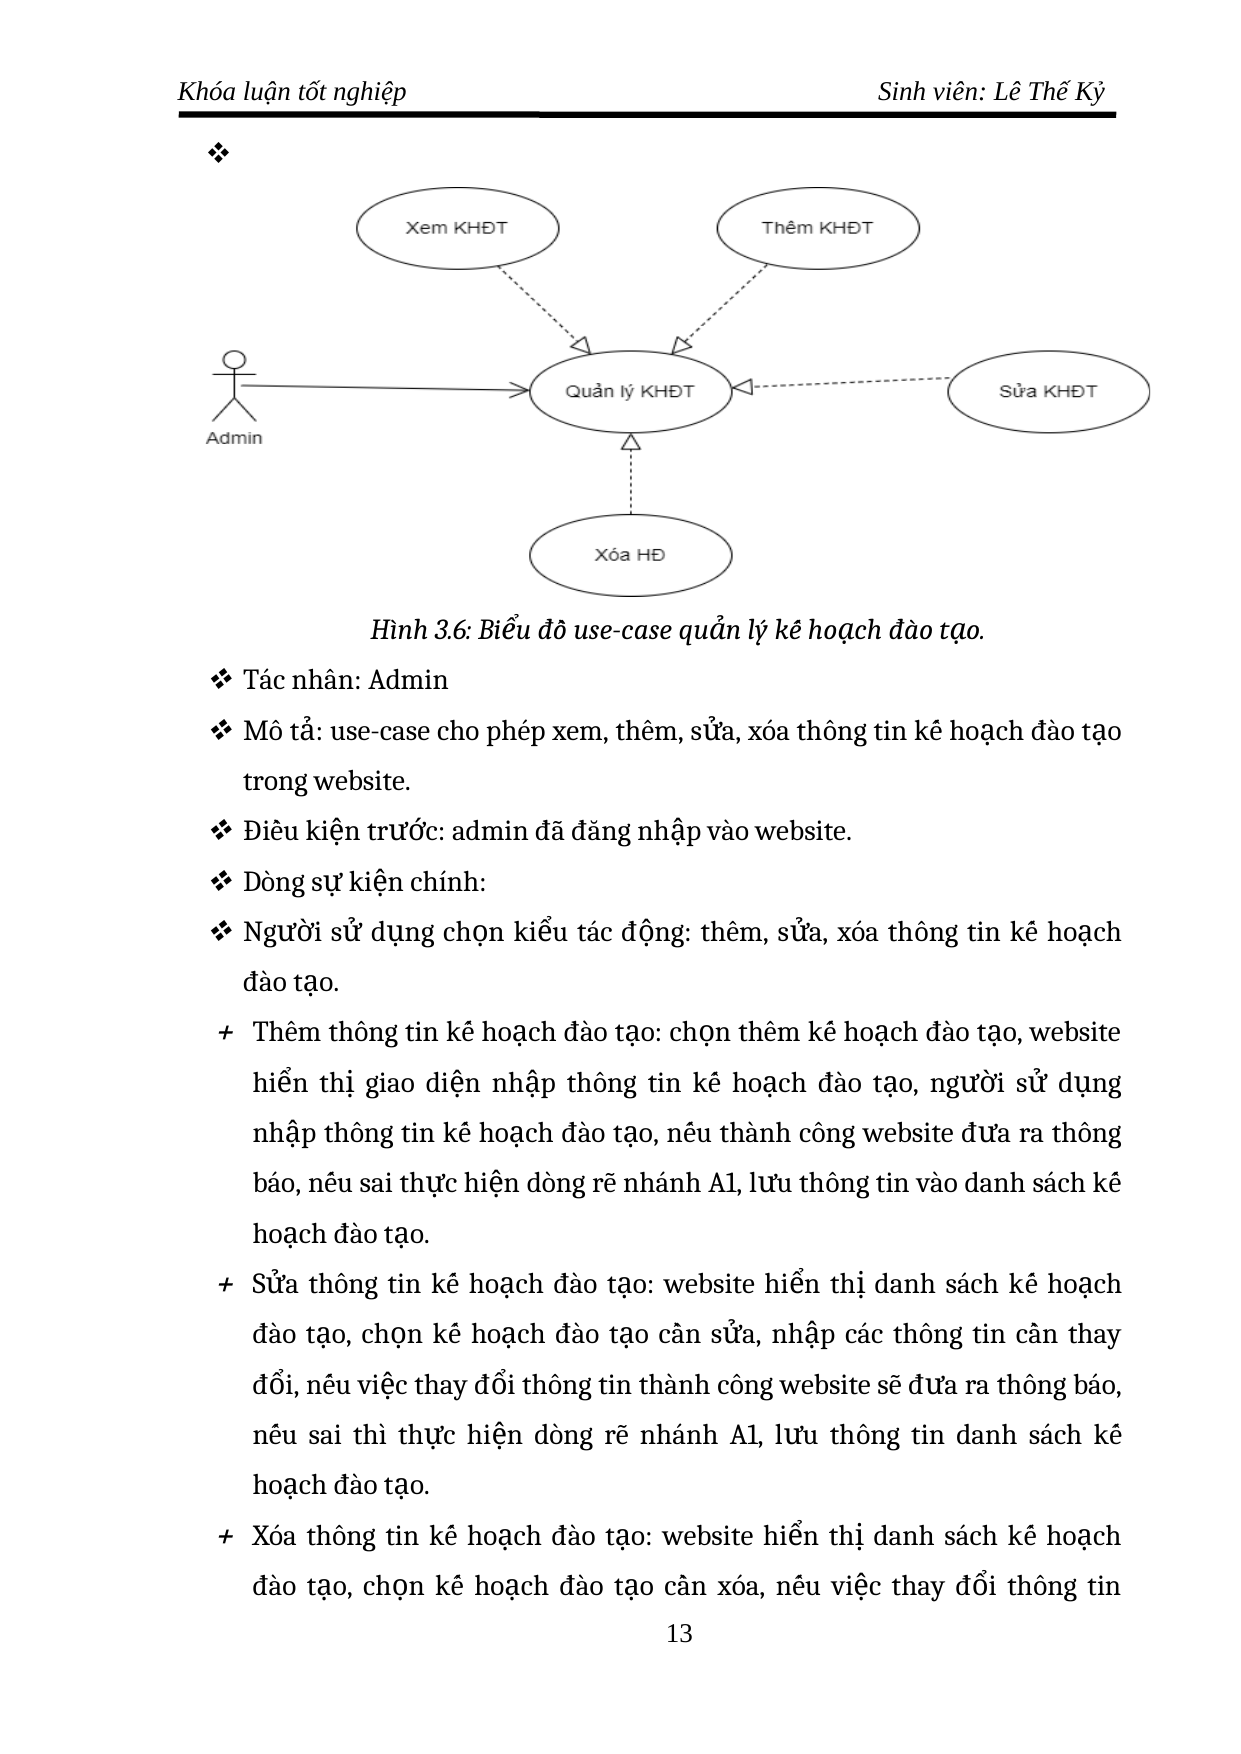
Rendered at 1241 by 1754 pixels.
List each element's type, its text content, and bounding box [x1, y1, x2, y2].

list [215, 1519, 1122, 1603]
text Dòng sự kiện chính: [205, 865, 1122, 898]
list Thêm thông tin kế hoạch đào tạo: chọn thêm kế hoạch đào tạo, website hiển thị giao diện nhập thông tin kế hoạch đào tạo, người sử dụng nhập thông tin kế hoạch đào tạo, nếu thành công website đưa ra thông báo, nếu sai thực hiện dòng rẽ nhánh A1, lưu thông tin vào danh sách kế hoạch đào tạo. [215, 1016, 1122, 1250]
picture [205, 187, 1151, 597]
text Người sử dụng chọn kiểu tác động: thêm, sửa, xóa thông tin kế hoạch đào tạo. [205, 915, 1122, 999]
text Điều kiện trước: admin đã đăng nhập vào website. [205, 814, 1122, 848]
list Sửa thông tin kế hoạch đào tạo: website hiển thị danh sách kế hoạch đào tạo, chọn kế hoạch đào tạo cần sửa, nhập các thông tin cần thay đổi, nếu việc thay đổi thông tin thành công website sẽ đưa ra thông báo, nếu sai thì thực hiện dòng rẽ nhánh A1, lưu thông tin danh sách kế hoạch đào tạo. [215, 1267, 1122, 1502]
text Mô tả: use-case cho phép xem, thêm, sửa, xóa thông tin kế hoạch đào tạo trong website. [205, 714, 1122, 798]
text Tác nhân: Admin [205, 663, 1122, 697]
text Hình 3.6: Biểu đồ use-case quản lý kế hoạch đào tạo. [177, 613, 1122, 647]
